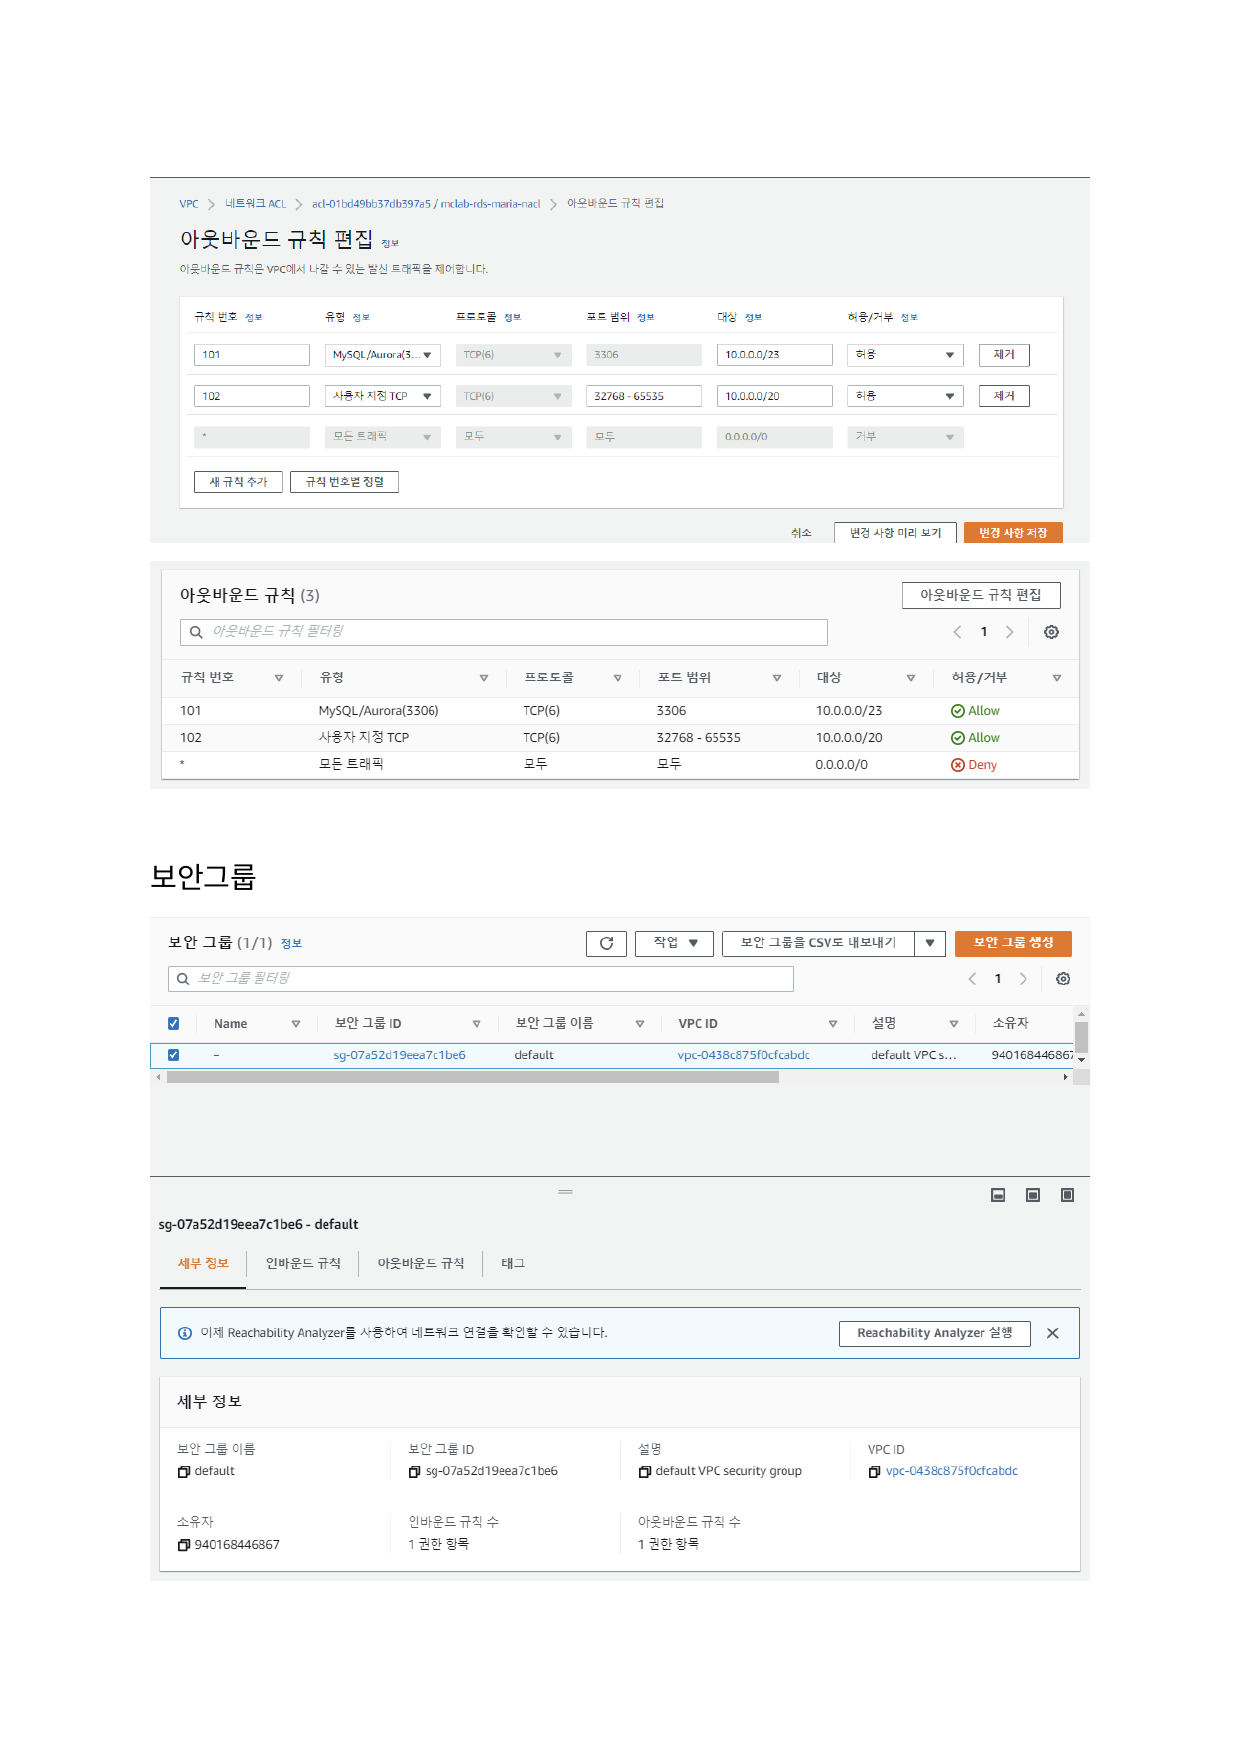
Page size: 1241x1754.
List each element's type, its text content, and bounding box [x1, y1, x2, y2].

picture [150, 177, 1091, 543]
subtitle 보안그룹 [150, 855, 1090, 897]
picture [150, 561, 1091, 789]
picture [150, 917, 1091, 1581]
